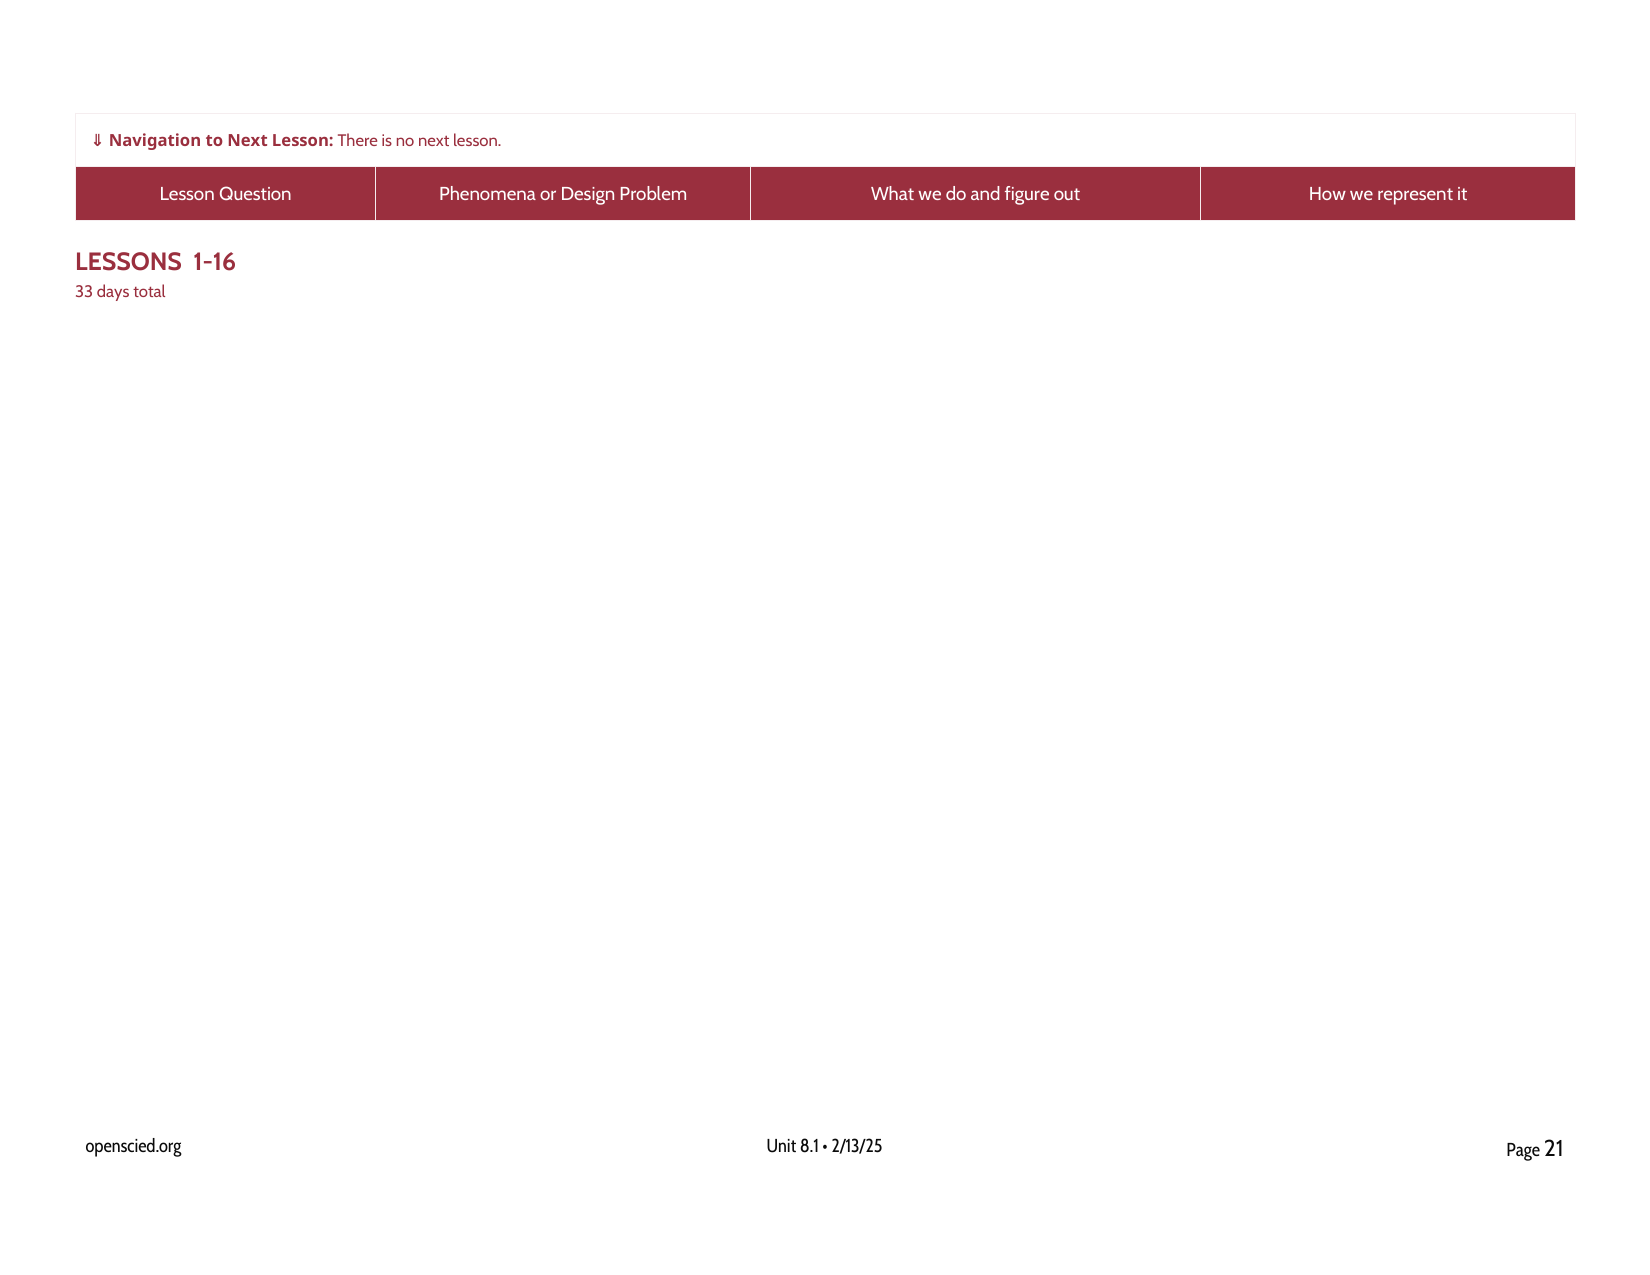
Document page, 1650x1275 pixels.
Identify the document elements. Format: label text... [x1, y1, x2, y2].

table_cell Phenomena or Design Problem [376, 167, 750, 220]
table_cell Lesson Question [76, 167, 375, 220]
table_cell How we represent it [1201, 167, 1575, 220]
table_cell ⇓ Navigation to Next Lesson: There is no next lesson. [76, 114, 1575, 166]
table_cell What we do and figure out [751, 167, 1200, 220]
text LESSONS 1-16 [75, 247, 1575, 277]
text 33 days total [75, 281, 1575, 301]
